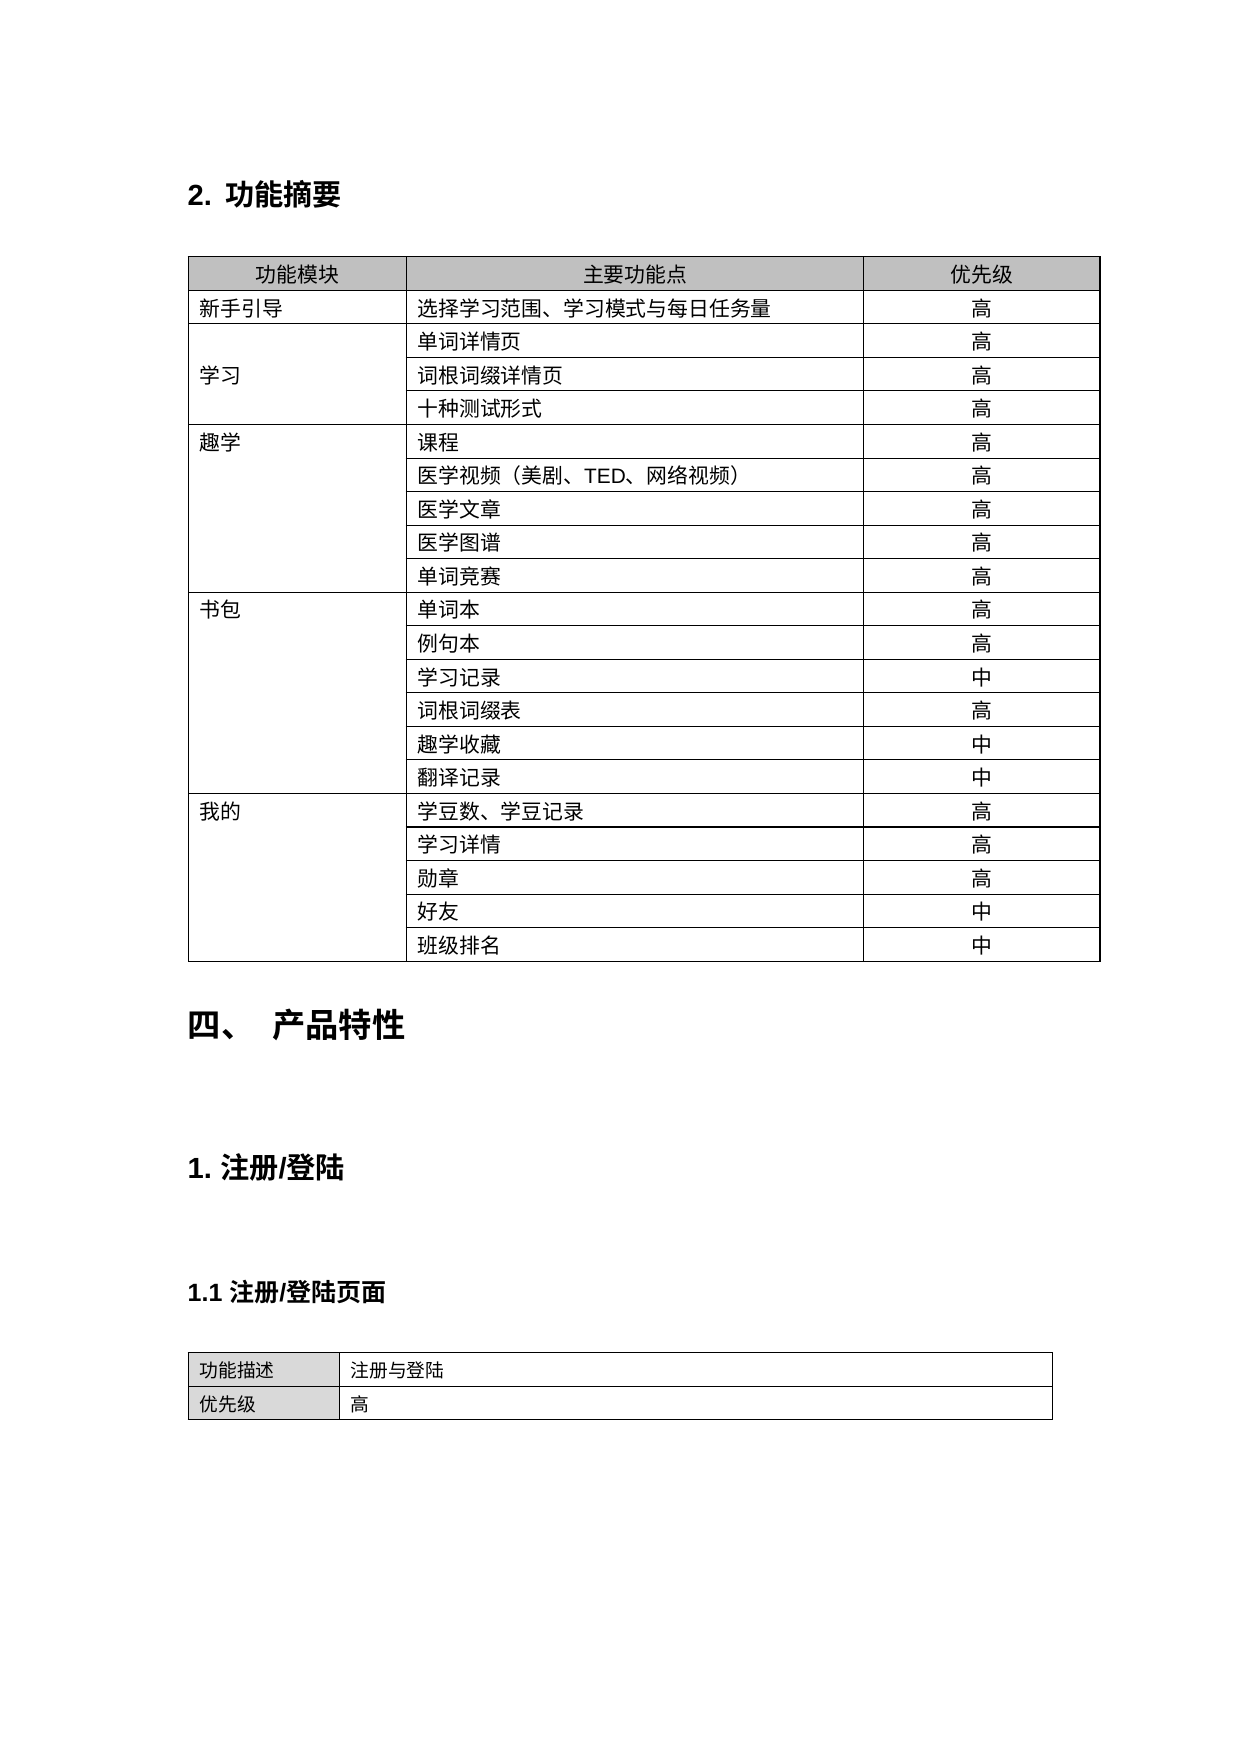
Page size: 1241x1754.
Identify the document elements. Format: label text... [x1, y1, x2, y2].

table_cell 选择学习范围、学习模式与每日任务量 [407, 291, 863, 323]
table_cell 医学文章 [407, 492, 863, 524]
table_cell 高 [864, 626, 1099, 659]
table_header 注册与登陆 [340, 1353, 1052, 1386]
table_cell 优先级 [189, 1387, 339, 1419]
table_cell 高 [864, 559, 1099, 592]
table_cell 高 [864, 291, 1099, 323]
table_cell 中 [864, 727, 1099, 759]
table_cell 高 [864, 526, 1099, 558]
table_cell 高 [864, 861, 1099, 893]
table_cell 班级排名 [407, 928, 863, 961]
table_cell 医学视频（美剧、TED、网络视频） [407, 459, 863, 491]
table_cell 学习记录 [407, 660, 863, 692]
table_cell 高 [864, 425, 1099, 457]
table_cell 高 [864, 693, 1099, 726]
table_cell 高 [864, 324, 1099, 357]
table_cell 十种测试形式 [407, 391, 863, 424]
table_cell 高 [864, 459, 1099, 491]
table_cell 高 [864, 358, 1099, 390]
table_cell 好友 [407, 895, 863, 927]
table_cell 高 [864, 794, 1099, 826]
table_cell 中 [864, 928, 1099, 961]
table_cell 翻译记录 [407, 760, 863, 793]
table_cell 课程 [407, 425, 863, 457]
table_cell 词根词缀表 [407, 693, 863, 726]
table_header 功能描述 [189, 1353, 339, 1386]
table_cell 医学图谱 [407, 526, 863, 558]
subtitle 功能摘要 [187, 162, 1053, 227]
table_cell 我的 [189, 794, 406, 961]
table_cell 勋章 [407, 861, 863, 893]
table_cell 中 [864, 895, 1099, 927]
table_header 功能模块 [189, 257, 406, 290]
table_cell 高 [864, 828, 1099, 860]
table_cell 学习详情 [407, 828, 863, 860]
table_cell 书包 [189, 593, 406, 793]
table_cell 趣学收藏 [407, 727, 863, 759]
table_cell 学豆数、学豆记录 [407, 794, 863, 826]
table_cell 单词竞赛 [407, 559, 863, 592]
table_cell 单词本 [407, 593, 863, 625]
table_cell 高 [340, 1387, 1052, 1419]
table_cell 中 [864, 760, 1099, 793]
subtitle 1.1 注册/登陆页面 [187, 1258, 1053, 1323]
table_cell 趣学 [189, 425, 406, 592]
table_header 优先级 [864, 257, 1099, 290]
table_cell 中 [864, 660, 1099, 692]
table_cell 高 [864, 593, 1099, 625]
table_cell 学习 [189, 324, 406, 424]
table_cell 高 [864, 391, 1099, 424]
table_cell 新手引导 [189, 291, 406, 323]
subtitle 1. 注册/登陆 [187, 1133, 1053, 1198]
table_cell 高 [864, 492, 1099, 524]
subtitle 产品特性 [187, 991, 1053, 1056]
table_header 主要功能点 [407, 257, 863, 290]
table_cell 词根词缀详情页 [407, 358, 863, 390]
table_cell 例句本 [407, 626, 863, 659]
table_cell 单词详情页 [407, 324, 863, 357]
